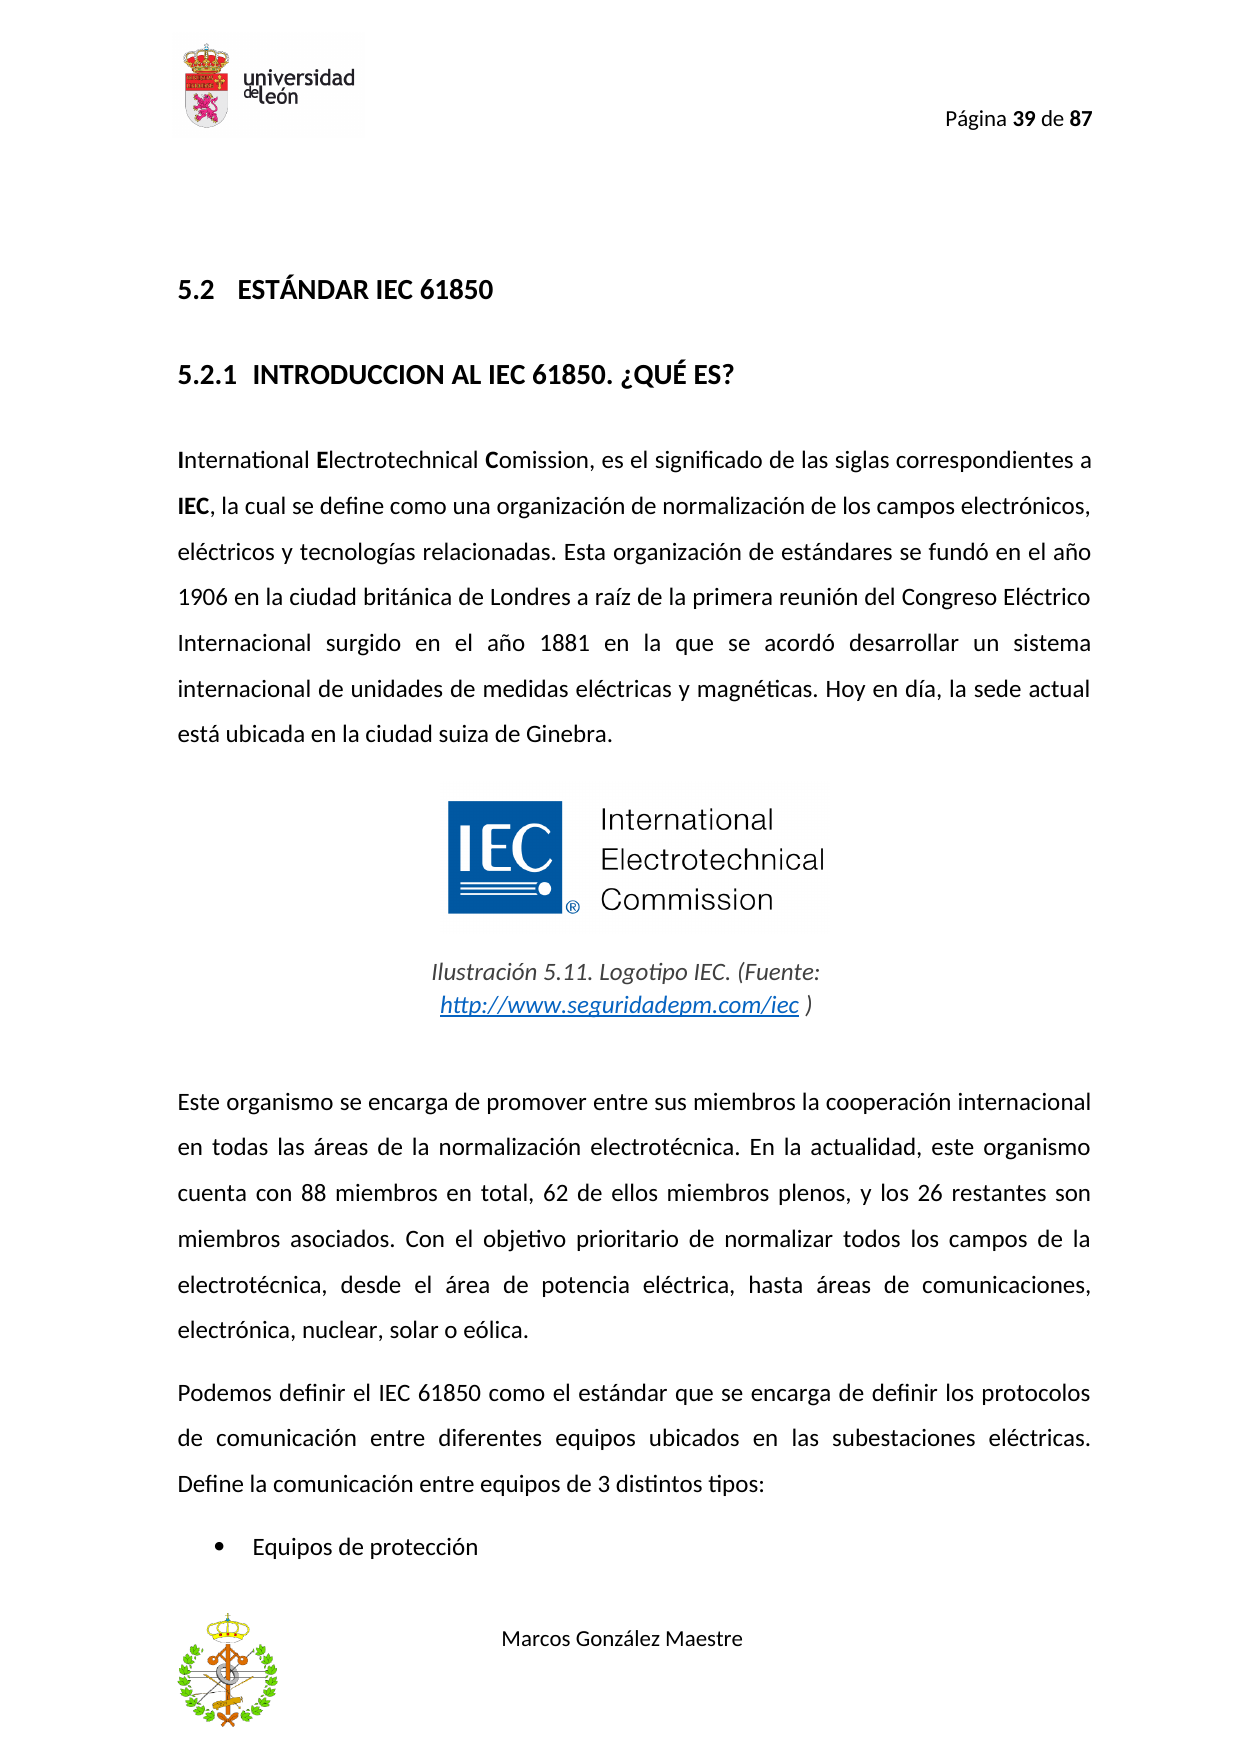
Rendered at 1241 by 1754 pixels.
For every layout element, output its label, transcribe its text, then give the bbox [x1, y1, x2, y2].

text Podemos definir el IEC 61850 como el estándar que se encarga de definir los protocolos de comunicación entre diferentes equipos ubicados en las subestaciones eléctricas. Define la comunicación entre equipos de 3 distintos tipos: [177, 1377, 1092, 1499]
picture [172, 32, 365, 138]
subtitle ESTÁNDAR IEC 61850 [177, 271, 1092, 307]
text Ilustración 5.11. Logotipo IEC. (Fuente: http://www.seguridadepm.com/iec ) [252, 956, 1002, 1020]
picture [440, 781, 831, 934]
list Equipos de protección [215, 1531, 1092, 1561]
subtitle INTRODUCCION AL IEC 61850. ¿QUÉ ES? [177, 356, 1092, 392]
text Este organismo se encarga de promover entre sus miembros la cooperación internacional en todas las áreas de la normalización electrotécnica. En la actualidad, este organismo cuenta con 88 miembros en total, 62 de ellos miembros plenos, y los 26 restantes son miembros asociados. Con el objetivo prioritario de normalizar todos los campos de la electrotécnica, desde el área de potencia eléctrica, hasta áreas de comunicaciones, electrónica, nuclear, solar o eólica. [177, 1086, 1092, 1345]
picture [177, 1613, 278, 1727]
text International Electrotechnical Comission, es el significado de las siglas correspondientes a IEC, la cual se define como una organización de normalización de los campos electrónicos, eléctricos y tecnologías relacionadas. Esta organización de estándares se fundó en el año 1906 en la ciudad británica de Londres a raíz de la primera reunión del Congreso Eléctrico Internacional surgido en el año 1881 en la que se acordó desarrollar un sistema internacional de unidades de medidas eléctricas y magnéticas. Hoy en día, la sede actual está ubicada en la ciudad suiza de Ginebra. [177, 444, 1092, 749]
